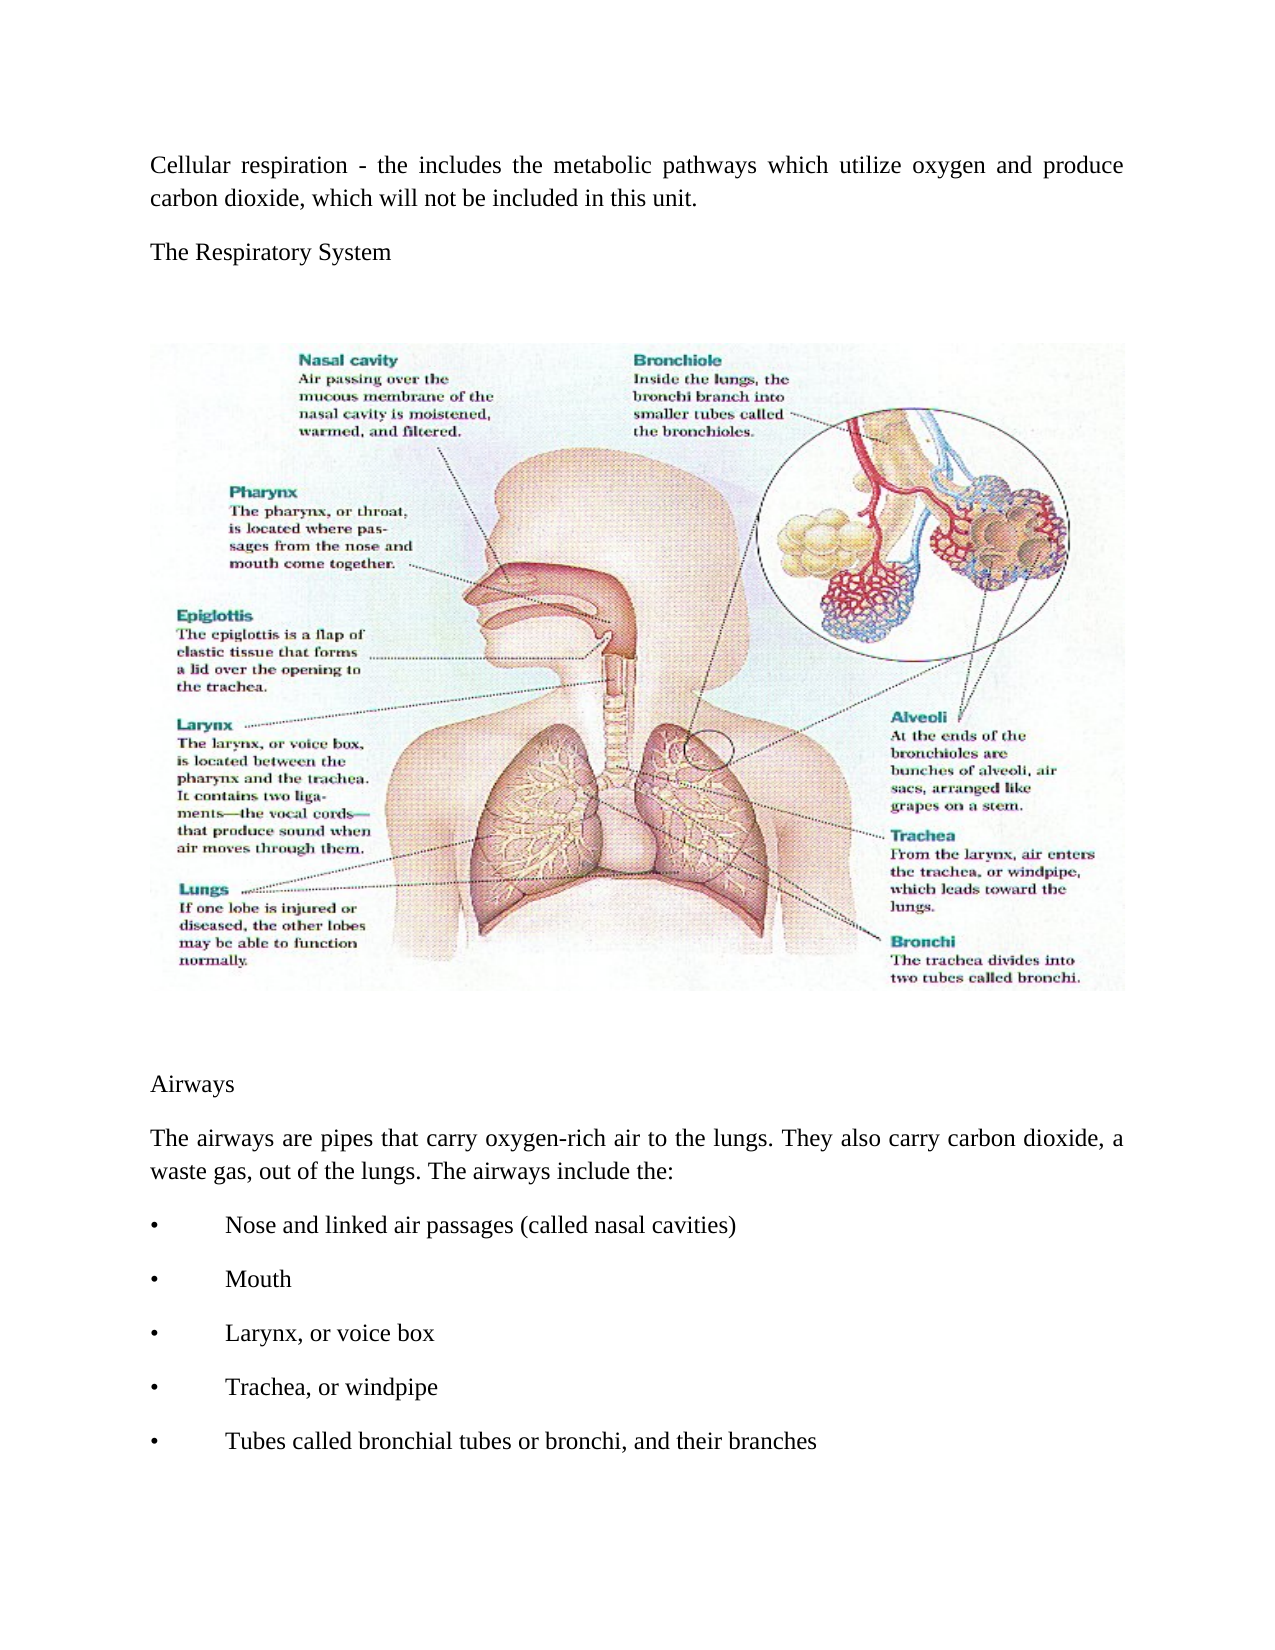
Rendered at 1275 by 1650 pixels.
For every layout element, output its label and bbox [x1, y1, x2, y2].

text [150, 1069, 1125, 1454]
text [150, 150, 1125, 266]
picture [150, 343, 1125, 991]
